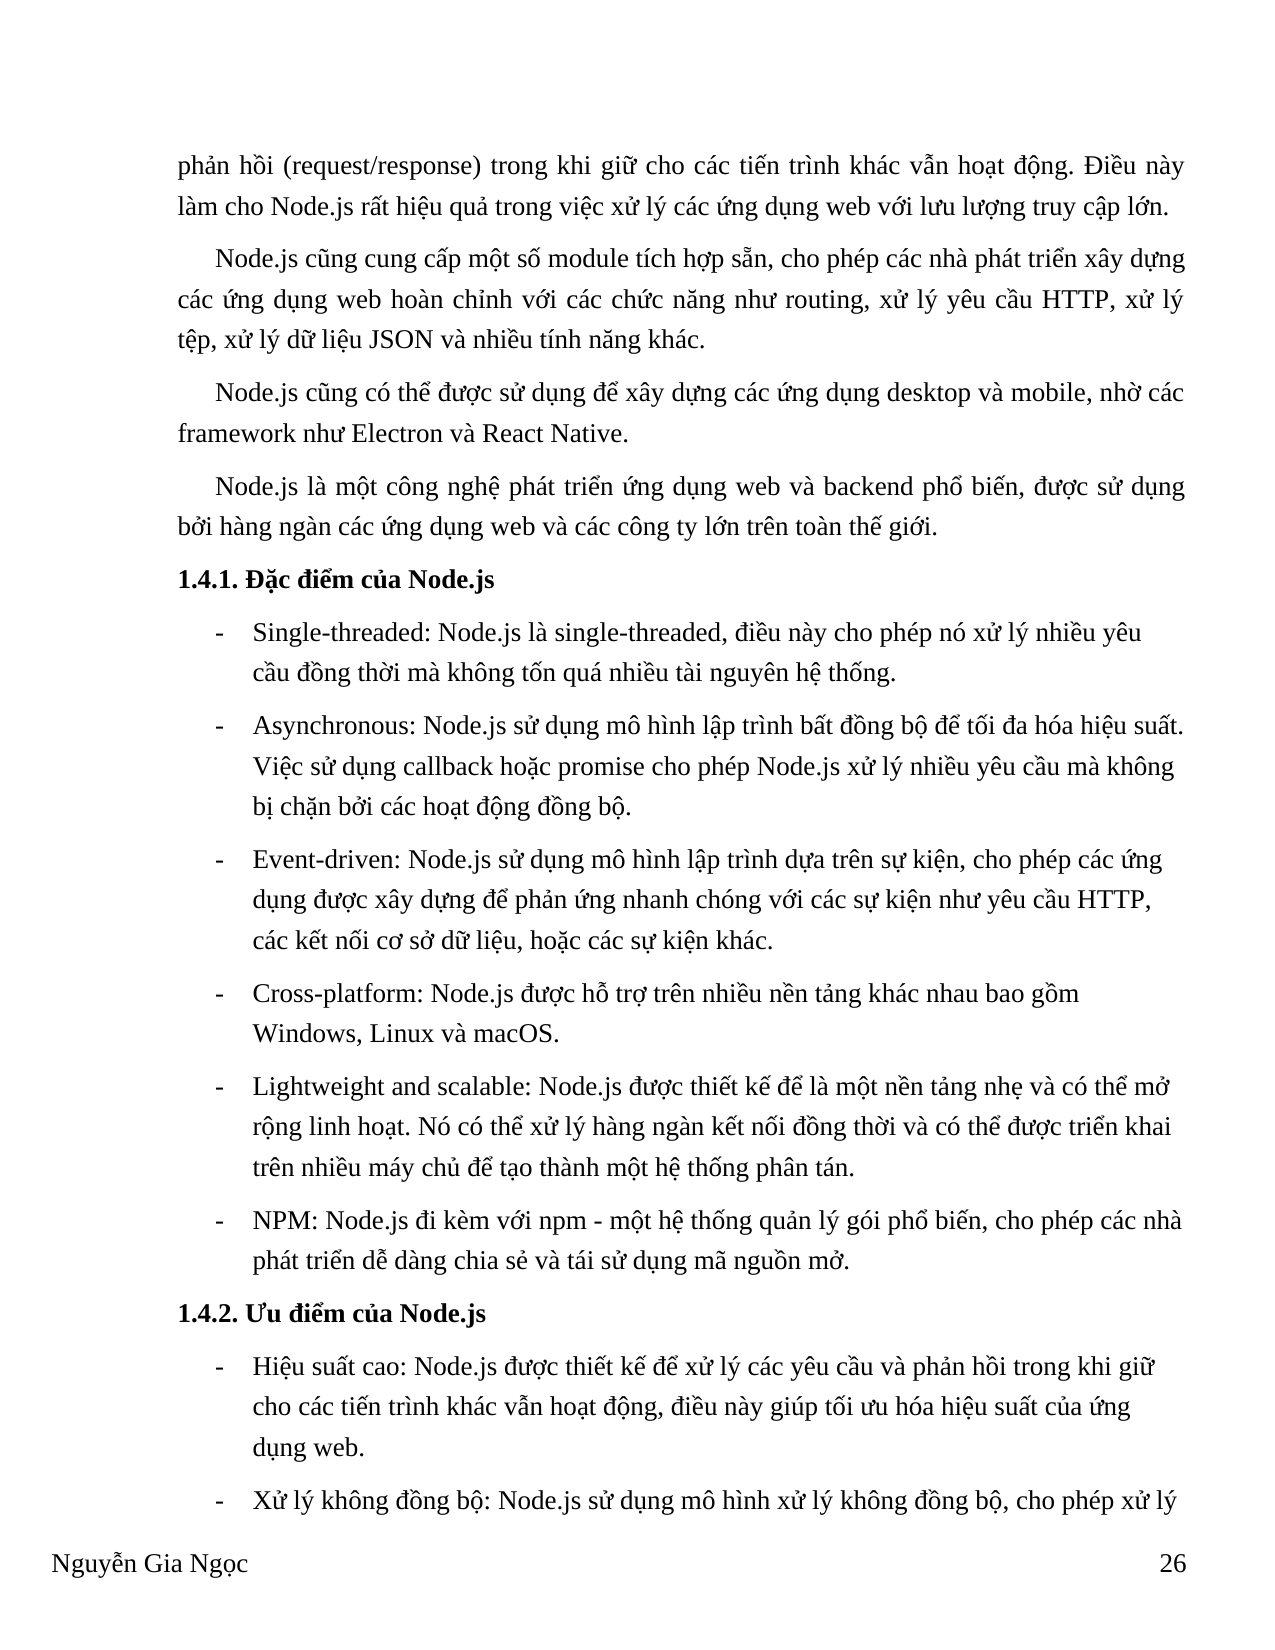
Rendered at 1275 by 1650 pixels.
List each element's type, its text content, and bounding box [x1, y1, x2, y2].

text Node.js cũng có thể được sử dụng để xây dựng các ứng dụng desktop và mobile, nhờ các framework như Electron và React Native. [177, 376, 1186, 448]
text Ưu điểm của Node.js [177, 1297, 1186, 1328]
list Asynchronous: Node.js sử dụng mô hình lập trình bất đồng bộ để tối đa hóa hiệu suất. Việc sử dụng callback hoặc promise cho phép Node.js xử lý nhiều yêu cầu mà không bị chặn bởi các hoạt động đồng bộ. [215, 709, 1186, 821]
list Hiệu suất cao: Node.js được thiết kế để xử lý các yêu cầu và phản hồi trong khi giữ cho các tiến trình khác vẫn hoạt động, điều này giúp tối ưu hóa hiệu suất của ứng dụng web. [215, 1350, 1186, 1462]
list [215, 1484, 1186, 1515]
text Node.js là một công nghệ phát triển ứng dụng web và backend phổ biến, được sử dụng bởi hàng ngàn các ứng dụng web và các công ty lớn trên toàn thế giới. [177, 470, 1186, 541]
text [177, 149, 1186, 221]
list Lightweight and scalable: Node.js được thiết kế để là một nền tảng nhẹ và có thể mở rộng linh hoạt. Nó có thể xử lý hàng ngàn kết nối đồng thời và có thể được triển khai trên nhiều máy chủ để tạo thành một hệ thống phân tán. [215, 1070, 1186, 1182]
list NPM: Node.js đi kèm với npm - một hệ thống quản lý gói phổ biến, cho phép các nhà phát triển dễ dàng chia sẻ và tái sử dụng mã nguồn mở. [215, 1204, 1186, 1275]
list Single-threaded: Node.js là single-threaded, điều này cho phép nó xử lý nhiều yêu cầu đồng thời mà không tốn quá nhiều tài nguyên hệ thống. [215, 616, 1186, 687]
list Cross-platform: Node.js được hỗ trợ trên nhiều nền tảng khác nhau bao gồm Windows, Linux và macOS. [215, 977, 1186, 1048]
text Node.js cũng cung cấp một số module tích hợp sẵn, cho phép các nhà phát triển xây dựng các ứng dụng web hoàn chỉnh với các chức năng như routing, xử lý yêu cầu HTTP, xử lý tệp, xử lý dữ liệu JSON và nhiều tính năng khác. [177, 243, 1186, 354]
list Event-driven: Node.js sử dụng mô hình lập trình dựa trên sự kiện, cho phép các ứng dụng được xây dựng để phản ứng nhanh chóng với các sự kiện như yêu cầu HTTP, các kết nối cơ sở dữ liệu, hoặc các sự kiện khác. [215, 843, 1186, 955]
text Đặc điểm của Node.js [177, 563, 1186, 594]
